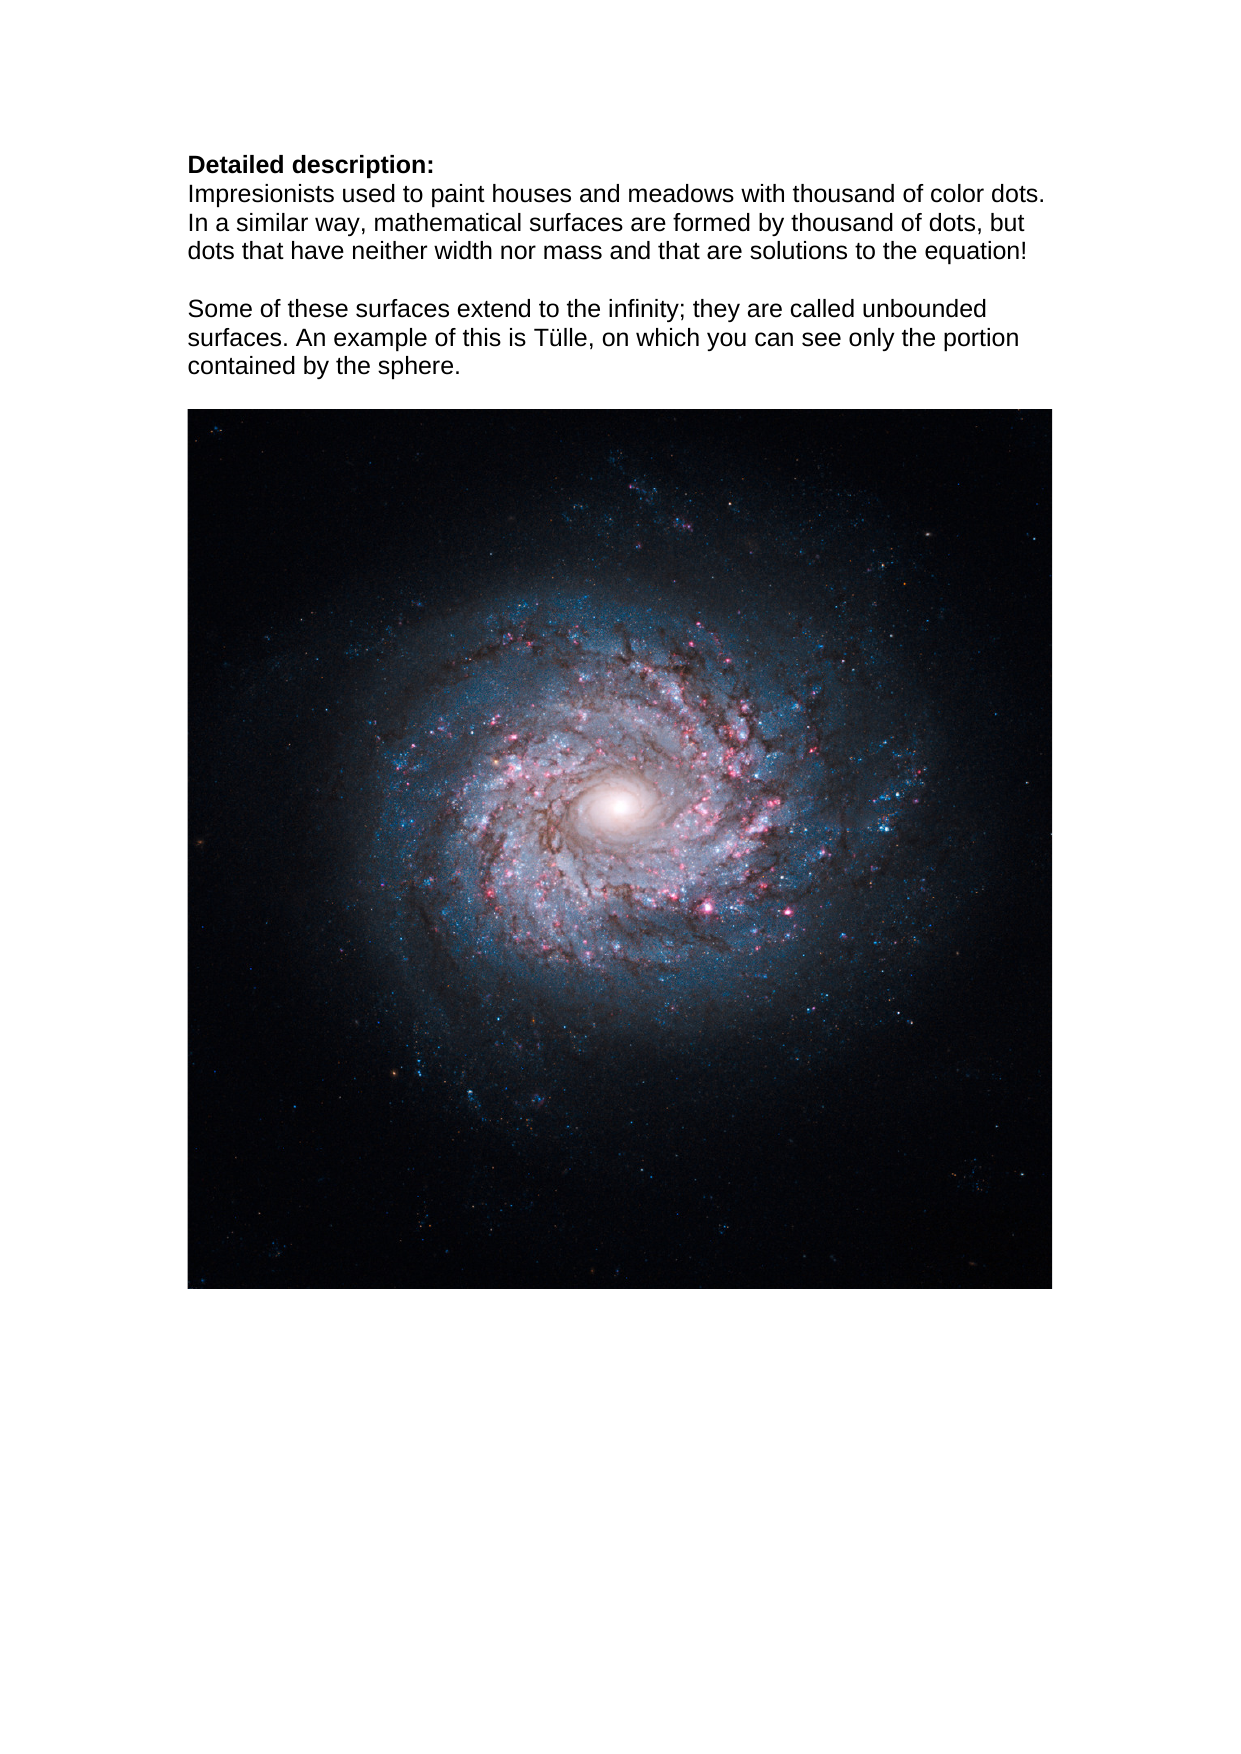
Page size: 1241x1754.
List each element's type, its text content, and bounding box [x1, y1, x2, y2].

picture [187, 409, 1053, 1289]
text Some of these surfaces extend to the infinity; they are called unbounded surfaces. An example of this is Tülle, on which you can see only the portion contained by the sphere. [187, 294, 1053, 381]
text Detailed description: [187, 150, 1053, 179]
text Impresionists used to paint houses and meadows with thousand of color dots. In a similar way, mathematical surfaces are formed by thousand of dots, but dots that have neither width nor mass and that are solutions to the equation! [187, 179, 1053, 265]
